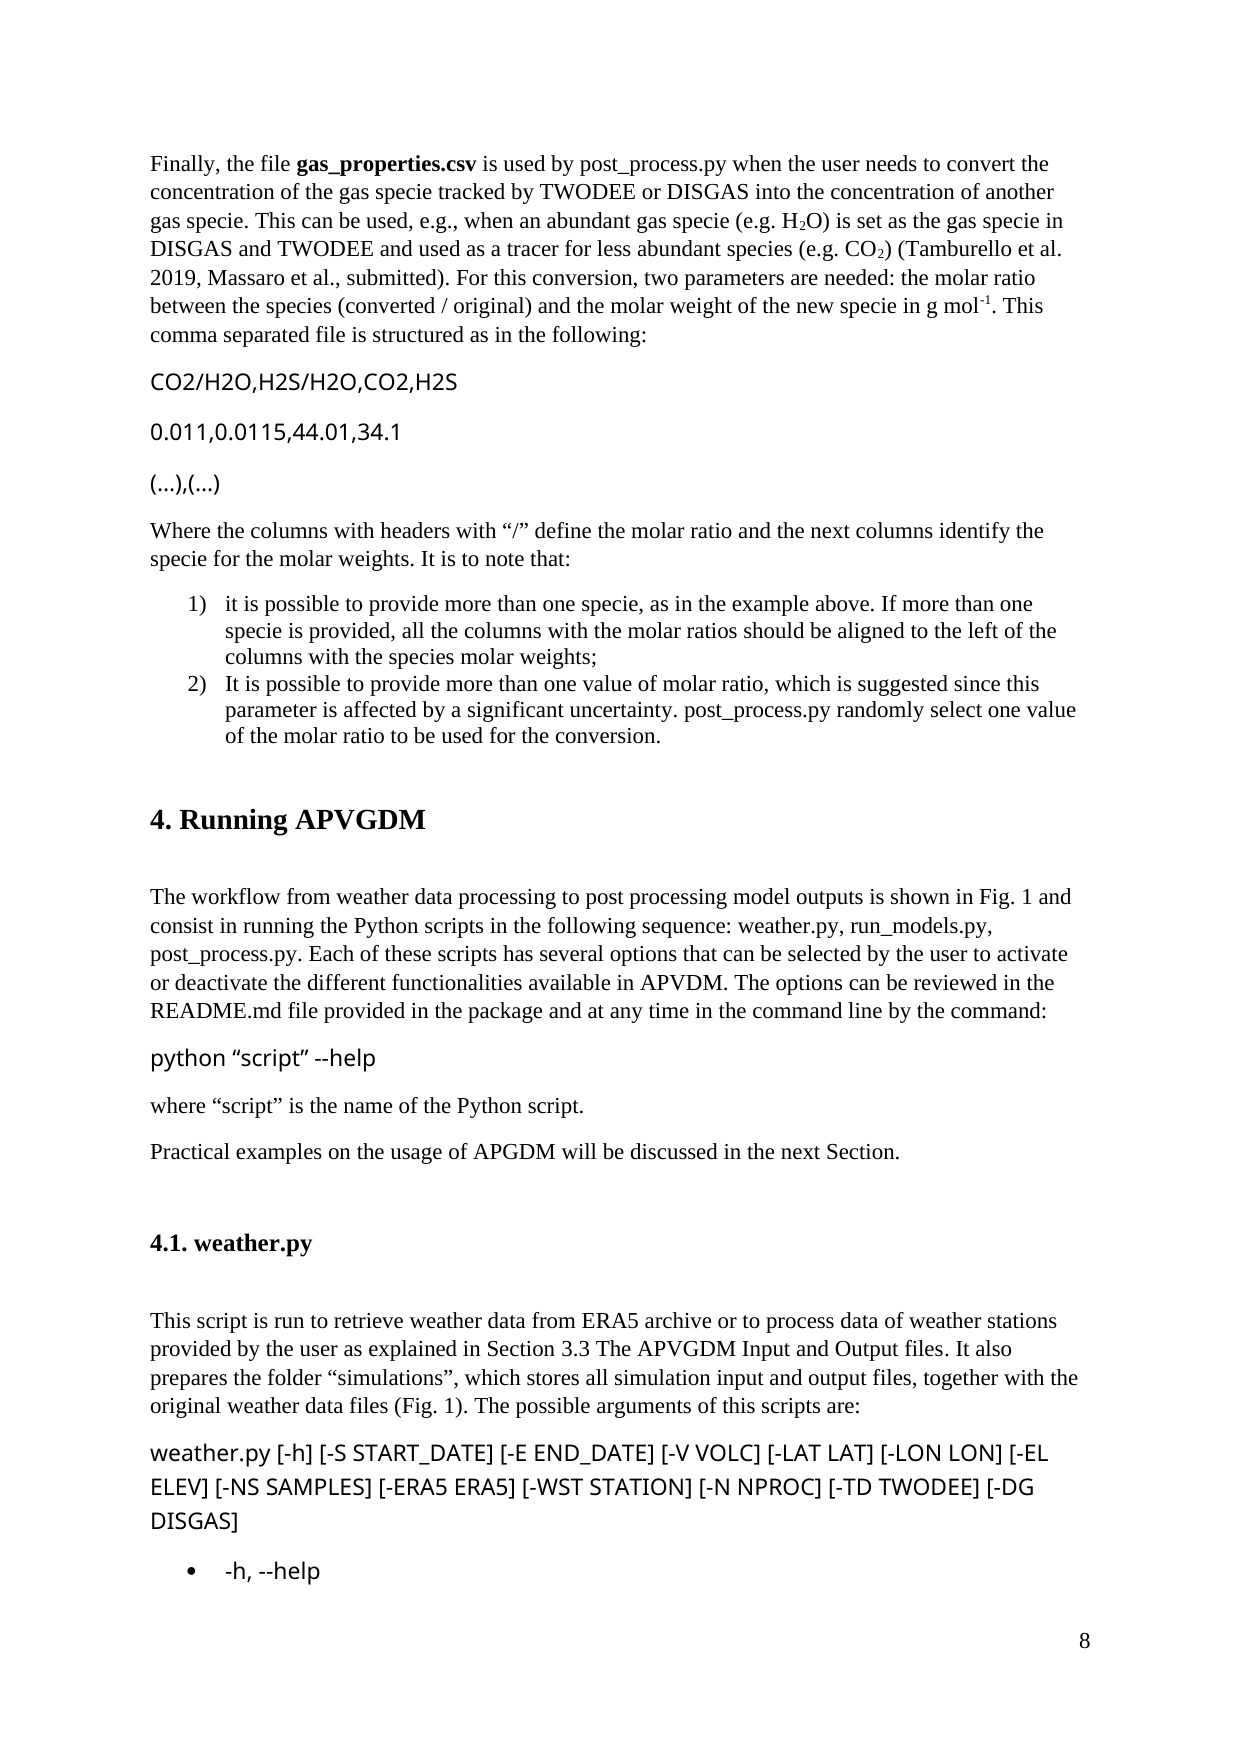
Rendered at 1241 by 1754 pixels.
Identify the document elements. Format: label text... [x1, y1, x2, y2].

text 4.1. weather.py [150, 1228, 1090, 1257]
text This script is run to retrieve weather data from ERA5 archive or to process data of weather stations provided by the user as explained in Section 3.3. It also prepares the folder “simulations”, which stores all simulation input and output files, together with the original weather data files (Fig. 1). The possible arguments of this scripts are: [150, 1307, 1090, 1418]
text Where the columns with headers with “/” define the molar ratio and the next columns identify the specie for the molar weights. It is to note that: [150, 517, 1090, 572]
text (…),(…) [150, 467, 1090, 498]
text Finally, the file gas_properties.csv is used by post_process.py when the user needs to convert the concentration of the gas specie tracked by TWODEE or DISGAS into the concentration of another gas specie. This can be used, e.g., when an abundant gas specie (e.g. H2O) is set as the gas specie in DISGAS and TWODEE and used as a tracer for less abundant species (e.g. CO2) (Tamburello et al. 2019, Massaro et al., submitted). For this conversion, two parameters are needed: the molar ratio between the species (converted / original) and the molar weight of the new specie in g mol-1. This comma separated file is structured as in the following: [150, 150, 1090, 347]
list It is possible to provide more than one value of molar ratio, which is suggested since this parameter is affected by a significant uncertainty. post_process.py randomly select one value of the molar ratio to be used for the conversion. [187, 669, 1090, 749]
subtitle 4. Running APVGDM [150, 802, 1090, 836]
text The workflow from weather data processing to post processing model outputs is shown in Fig. 1 and consist in running the Python scripts in the following sequence: weather.py, run_models.py, post_process.py. Each of these scripts has several options that can be selected by the user to activate or deactivate the different functionalities available in APVDM. The options can be reviewed in the README.md file provided in the package and at any time in the command line by the command: [150, 883, 1090, 1023]
text Practical examples on the usage of APGDM will be discussed in the next Section. [150, 1138, 1090, 1164]
list it is possible to provide more than one specie, as in the example above. If more than one specie is provided, all the columns with the molar ratios should be aligned to the left of the columns with the species molar weights; [187, 591, 1090, 669]
text CO2/H2O,H2S/H2O,CO2,H2S [150, 366, 1090, 397]
text where “script” is the name of the Python script. [150, 1093, 1090, 1119]
text weather.py [-h] [-S START_DATE] [-E END_DATE] [-V VOLC] [-LAT LAT] [-LON LON] [-EL ELEV] [-NS SAMPLES] [-ERA5 ERA5] [-WST STATION] [-N NPROC] [-TD TWODEE] [-DG DISGAS] [150, 1437, 1090, 1536]
text 0.011,0.0115,44.01,34.1 [150, 416, 1090, 447]
list -h, --help [187, 1555, 1090, 1586]
text python “script” --help [150, 1042, 1090, 1073]
